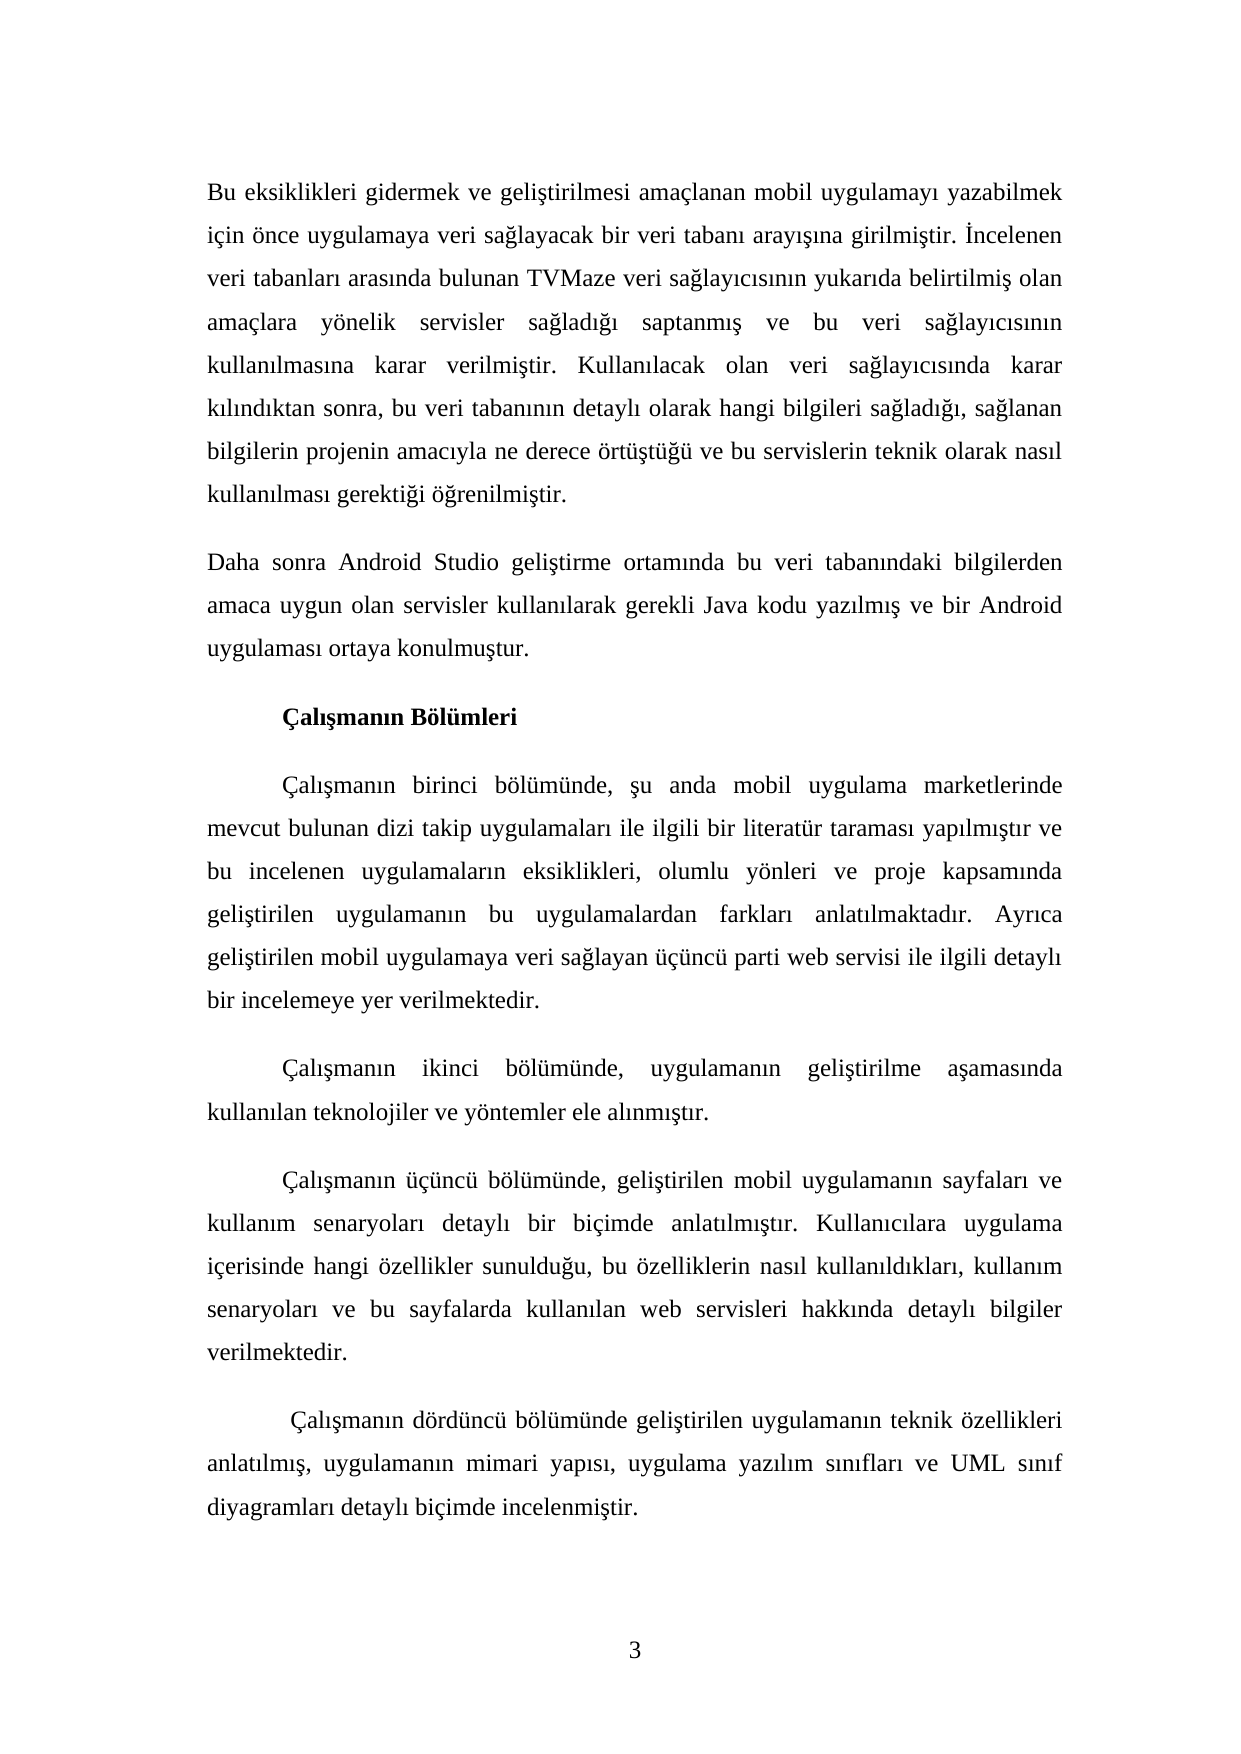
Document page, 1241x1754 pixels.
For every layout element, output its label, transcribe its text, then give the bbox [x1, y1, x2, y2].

text Daha sonra Android Studio geliştirme ortamında bu veri tabanındaki bilgilerden amaca uygun olan servisler kullanılarak gerekli Java kodu yazılmış ve bir Android uygulaması ortaya konulmuştur. [207, 547, 1063, 662]
text Çalışmanın ikinci bölümünde, uygulamanın geliştirilme aşamasında kullanılan teknolojiler ve yöntemler ele alınmıştır. [207, 1053, 1063, 1125]
text Çalışmanın Bölümleri [207, 702, 1063, 730]
text Bu eksiklikleri gidermek ve geliştirilmesi amaçlanan mobil uygulamayı yazabilmek için önce uygulamaya veri sağlayacak bir veri tabanı arayışına girilmiştir. İncelenen veri tabanları arasında bulunan TVMaze veri sağlayıcısının yukarıda belirtilmiş olan amaçlara yönelik servisler sağladığı saptanmış ve bu veri sağlayıcısının kullanılmasına karar verilmiştir. Kullanılacak olan veri sağlayıcısında karar kılındıktan sonra, bu veri tabanının detaylı olarak hangi bilgileri sağladığı, sağlanan bilgilerin projenin amacıyla ne derece örtüştüğü ve bu servislerin teknik olarak nasıl kullanılması gerektiği öğrenilmiştir. [207, 177, 1063, 508]
text Çalışmanın üçüncü bölümünde, geliştirilen mobil uygulamanın sayfaları ve kullanım senaryoları detaylı bir biçimde anlatılmıştır. Kullanıcılara uygulama içerisinde hangi özellikler sunulduğu, bu özelliklerin nasıl kullanıldıkları, kullanım senaryoları ve bu sayfalarda kullanılan web servisleri hakkında detaylı bilgiler verilmektedir. [207, 1165, 1063, 1366]
text Çalışmanın birinci bölümünde, şu anda mobil uygulama marketlerinde mevcut bulunan dizi takip uygulamaları ile ilgili bir literatür taraması yapılmıştır ve bu incelenen uygulamaların eksiklikleri, olumlu yönleri ve proje kapsamında geliştirilen uygulamanın bu uygulamalardan farkları anlatılmaktadır. Ayrıca geliştirilen mobil uygulamaya veri sağlayan üçüncü parti web servisi ile ilgili detaylı bir incelemeye yer verilmektedir. [207, 770, 1063, 1014]
text Çalışmanın dördüncü bölümünde geliştirilen uygulamanın teknik özellikleri anlatılmış, uygulamanın mimari yapısı, uygulama yazılım sınıfları ve UML sınıf diyagramları detaylı biçimde incelenmiştir. [207, 1405, 1063, 1520]
